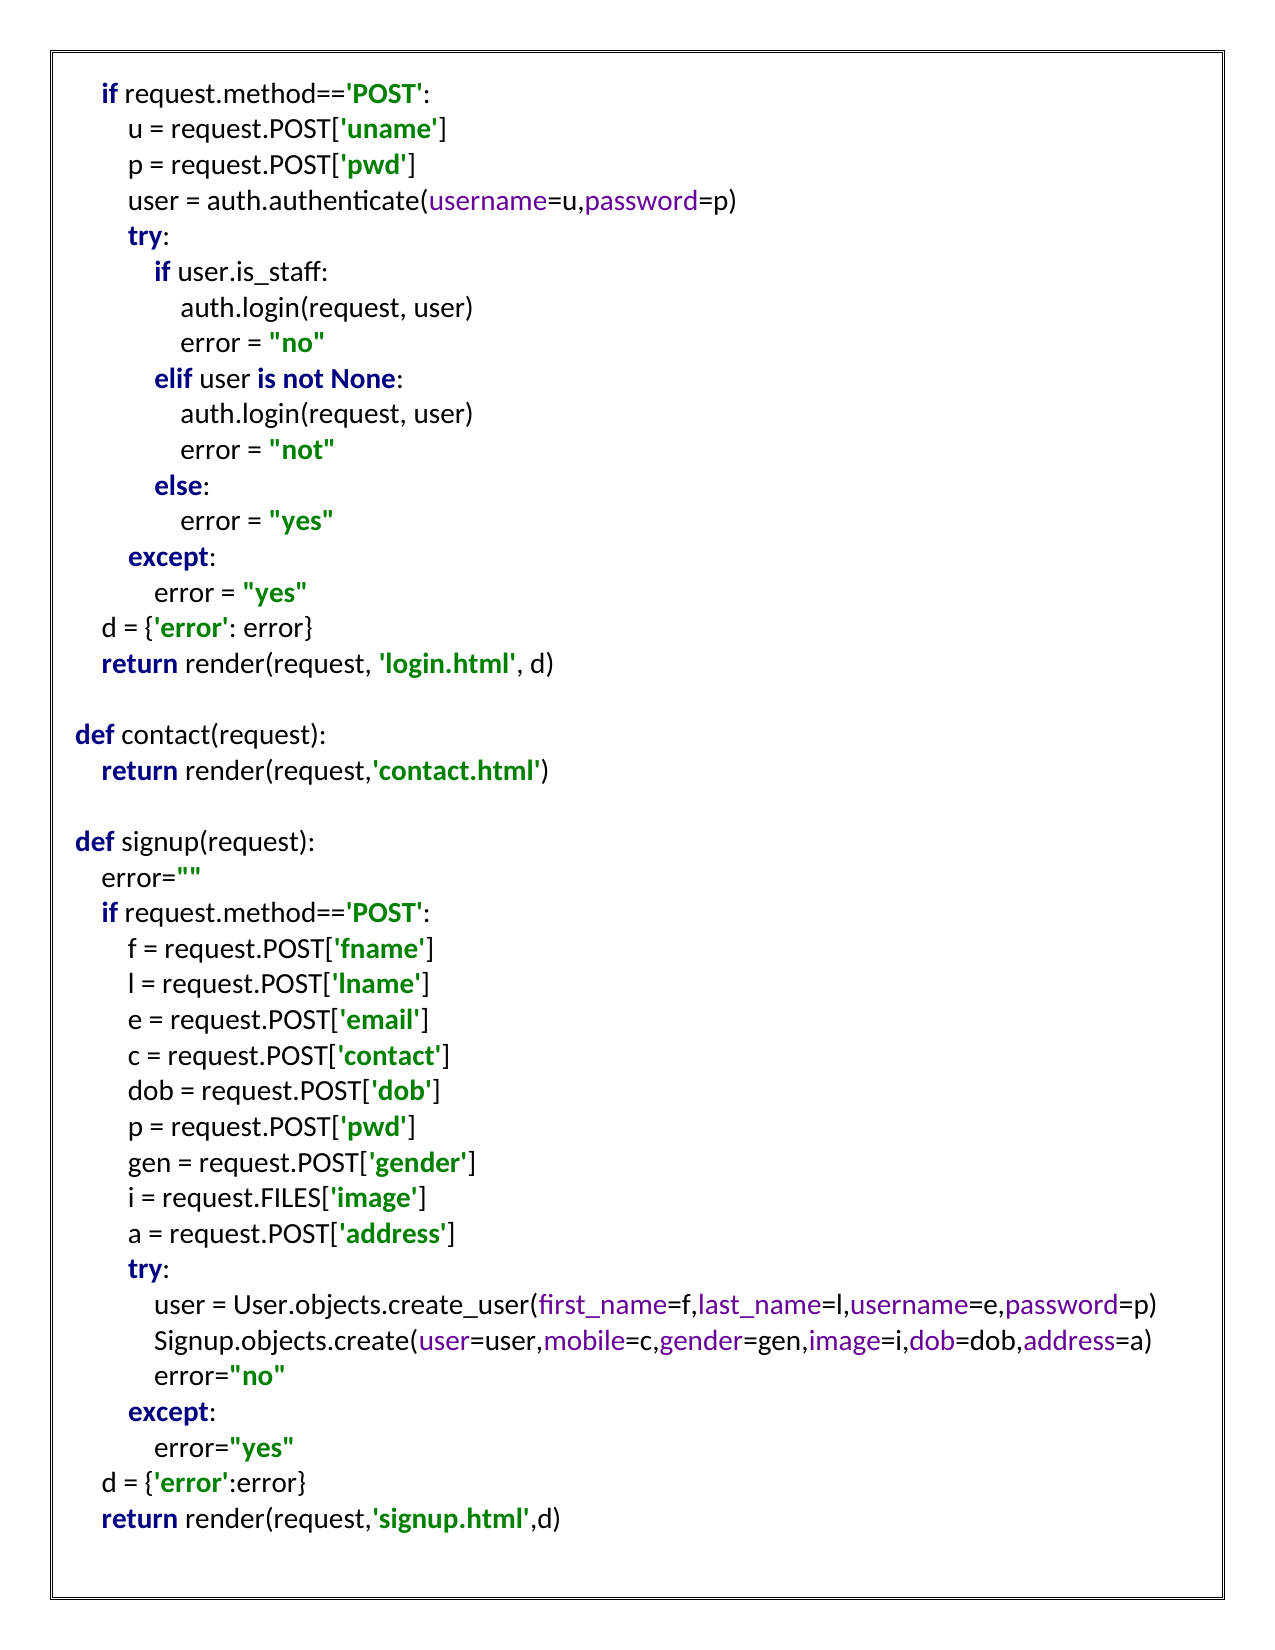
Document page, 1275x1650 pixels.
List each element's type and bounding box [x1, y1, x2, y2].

text [75, 75, 1200, 1571]
